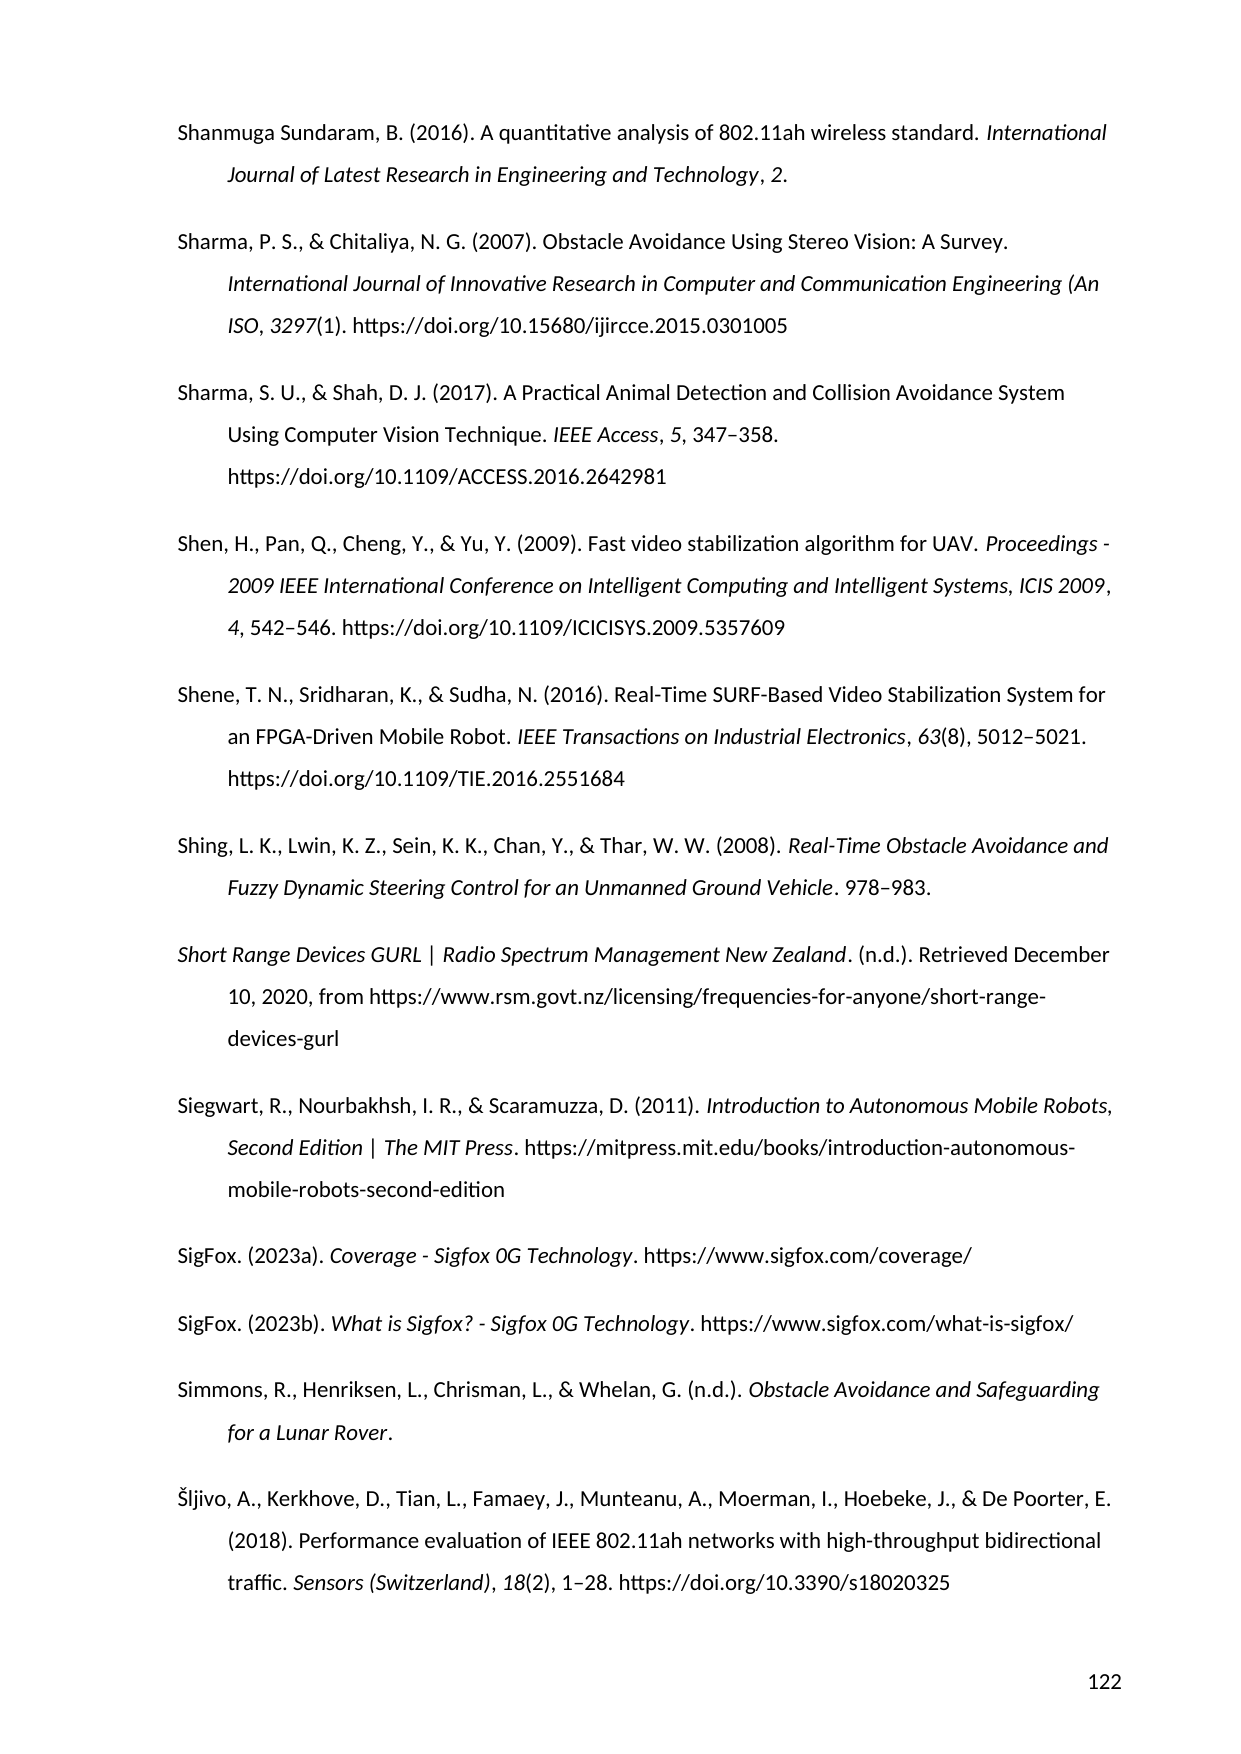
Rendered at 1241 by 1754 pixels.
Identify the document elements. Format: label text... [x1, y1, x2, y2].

text SigFox. (2023a). Coverage - Sigfox 0G Technology. https://www.sigfox.com/coverage/ [177, 1242, 1122, 1270]
text Sharma, S. U., & Shah, D. J. (2017). A Practical Animal Detection and Collision Avoidance System Using Computer Vision Technique. IEEE Access, 5, 347–358. https://doi.org/10.1109/ACCESS.2016.2642981 [177, 378, 1122, 490]
text Short Range Devices GURL | Radio Spectrum Management New Zealand. (n.d.). Retrieved December 10, 2020, from https://www.rsm.govt.nz/licensing/frequencies-for-anyone/short-range-devices-gurl [177, 940, 1122, 1052]
text Shene, T. N., Sridharan, K., & Sudha, N. (2016). Real-Time SURF-Based Video Stabilization System for an FPGA-Driven Mobile Robot. IEEE Transactions on Industrial Electronics, 63(8), 5012–5021. https://doi.org/10.1109/TIE.2016.2551684 [177, 680, 1122, 792]
text Sharma, P. S., & Chitaliya, N. G. (2007). Obstacle Avoidance Using Stereo Vision: A Survey. International Journal of Innovative Research in Computer and Communication Engineering (An ISO, 3297(1). https://doi.org/10.15680/ijircce.2015.0301005 [177, 227, 1122, 339]
text Shen, H., Pan, Q., Cheng, Y., & Yu, Y. (2009). Fast video stabilization algorithm for UAV. Proceedings - 2009 IEEE International Conference on Intelligent Computing and Intelligent Systems, ICIS 2009, 4, 542–546. https://doi.org/10.1109/ICICISYS.2009.5357609 [177, 529, 1122, 641]
text Shanmuga Sundaram, B. (2016). A quantitative analysis of 802.11ah wireless standard. International Journal of Latest Research in Engineering and Technology, 2. [177, 118, 1122, 188]
text Shing, L. K., Lwin, K. Z., Sein, K. K., Chan, Y., & Thar, W. W. (2008). Real-Time Obstacle Avoidance and Fuzzy Dynamic Steering Control for an Unmanned Ground Vehicle. 978–983. [177, 831, 1122, 901]
text SigFox. (2023b). What is Sigfox? - Sigfox 0G Technology. https://www.sigfox.com/what-is-sigfox/ [177, 1309, 1122, 1337]
text Simmons, R., Henriksen, L., Chrisman, L., & Whelan, G. (n.d.). Obstacle Avoidance and Safeguarding for a Lunar Rover. [177, 1376, 1122, 1446]
text Šljivo, A., Kerkhove, D., Tian, L., Famaey, J., Munteanu, A., Moerman, I., Hoebeke, J., & De Poorter, E. (2018). Performance evaluation of IEEE 802.11ah networks with high-throughput bidirectional traffic. Sensors (Switzerland), 18(2), 1–28. https://doi.org/10.3390/s18020325 [177, 1484, 1122, 1597]
text Siegwart, R., Nourbakhsh, I. R., & Scaramuzza, D. (2011). Introduction to Autonomous Mobile Robots, Second Edition | The MIT Press. https://mitpress.mit.edu/books/introduction-autonomous-mobile-robots-second-edition [177, 1091, 1122, 1203]
